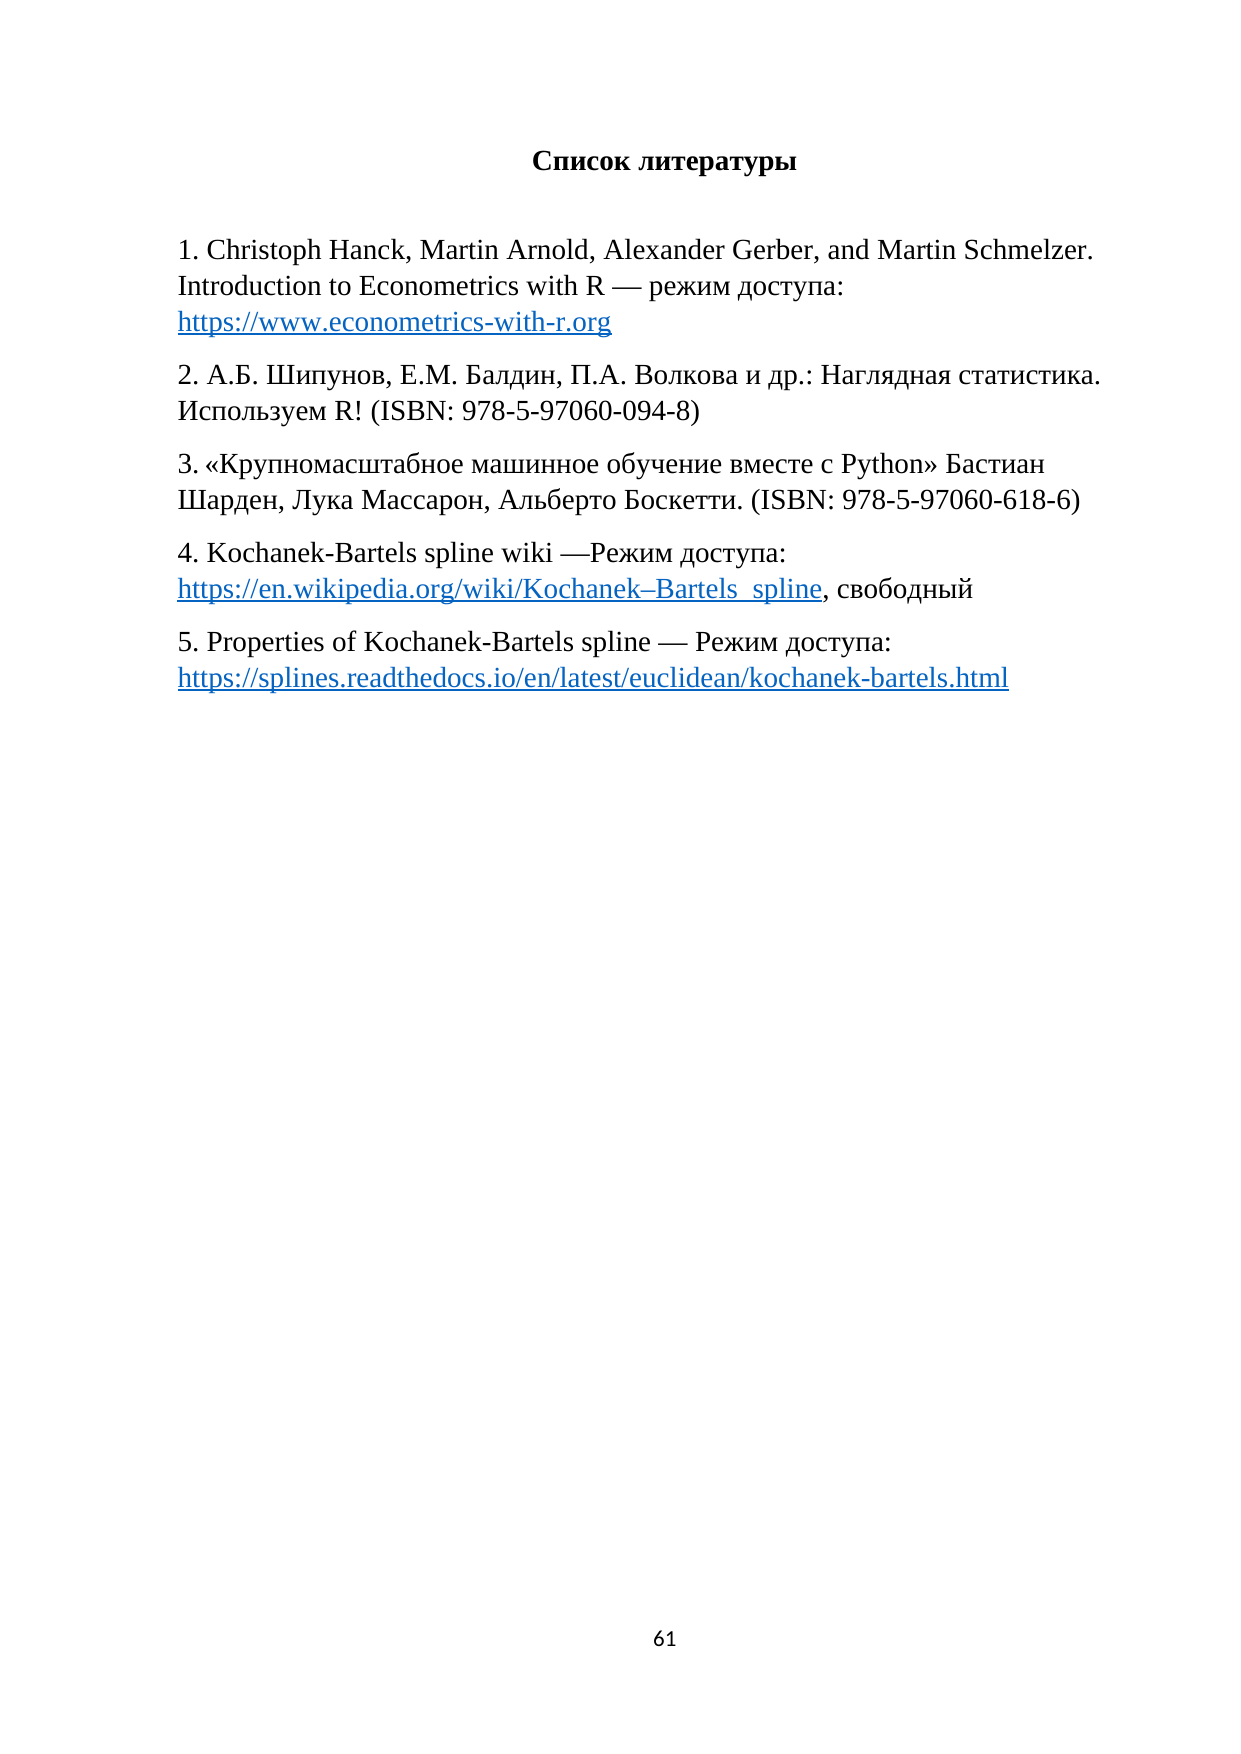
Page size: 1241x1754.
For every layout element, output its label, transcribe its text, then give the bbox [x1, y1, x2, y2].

text 4. Kochanek-Bartels spline wiki —Режим доступа: https://en.wikipedia.org/wiki/Kochanek–Bartels_spline, свободный [177, 535, 1152, 605]
text 1. Christoph Hanck, Martin Arnold, Alexander Gerber, and Martin Schmelzer. Introduction to Econometrics with R — режим доступа: https://www.econometrics-with-r.org [177, 232, 1152, 338]
subtitle Список литературы [177, 143, 1152, 177]
text 2. А.Б. Шипунов, Е.М. Балдин, П.А. Волкова и др.: Наглядная статистика. Используем R! (ISBN: 978-5-97060-094-8) [177, 357, 1152, 427]
text 3. «Крупномасштабное машинное обучение вместе с Python» Бастиан Шарден, Лука Массарон, Альберто Боскетти. (ISBN: 978-5-97060-618-6) [177, 446, 1152, 516]
text 5. Properties of Kochanek-Bartels spline — Режим доступа: https://splines.readthedocs.io/en/latest/euclidean/kochanek-bartels.html [177, 624, 1152, 694]
